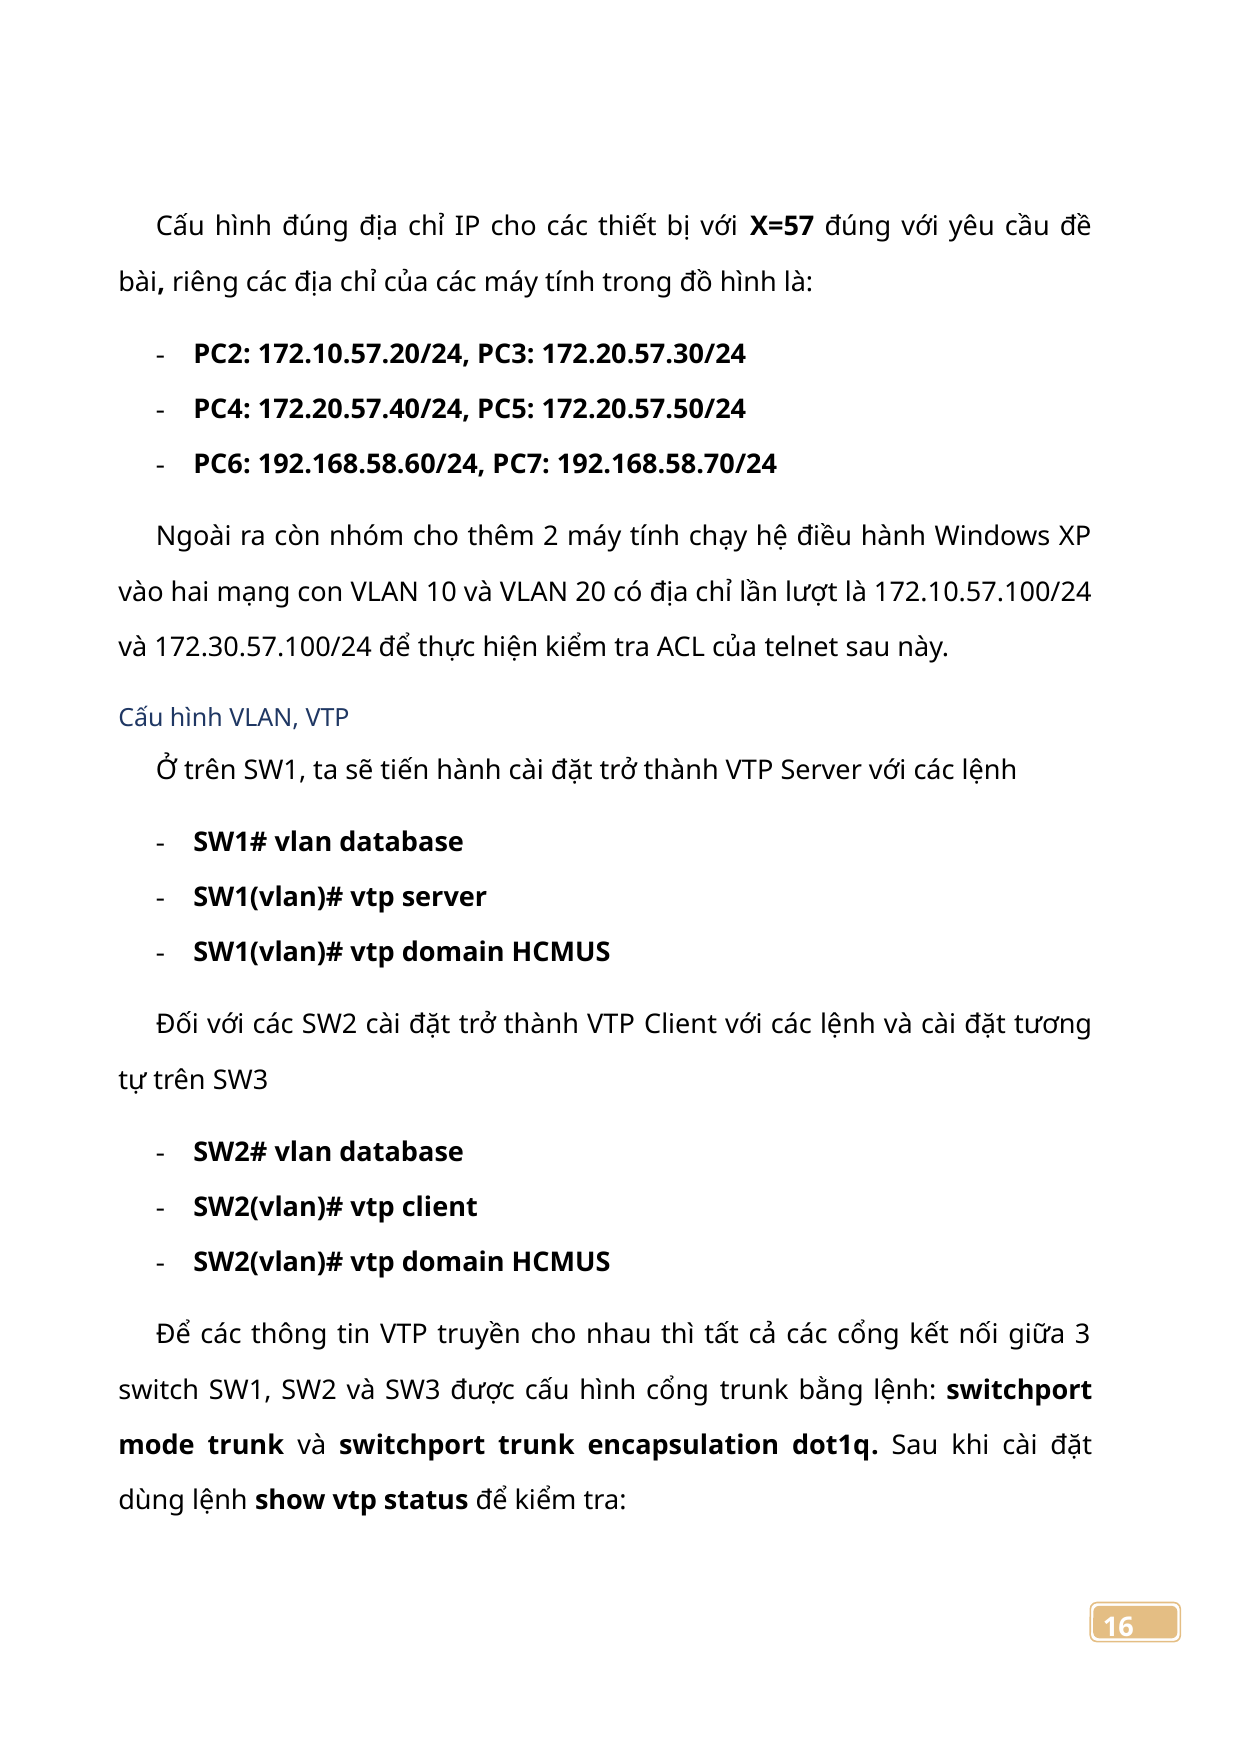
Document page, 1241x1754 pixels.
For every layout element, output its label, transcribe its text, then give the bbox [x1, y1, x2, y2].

list SW1# vlan database [156, 822, 1092, 859]
list SW2(vlan)# vtp client [156, 1187, 1092, 1224]
list SW2(vlan)# vtp domain HCMUS [156, 1243, 1092, 1280]
list SW2# vlan database [156, 1132, 1092, 1169]
list PC2: 172.10.57.20/24, PC3: 172.20.57.30/24 [156, 334, 1092, 371]
list PC4: 172.20.57.40/24, PC5: 172.20.57.50/24 [156, 389, 1092, 426]
list PC6: 192.168.58.60/24, PC7: 192.168.58.70/24 [156, 445, 1092, 482]
text Ngoài ra còn nhóm cho thêm 2 máy tính chạy hệ điều hành Windows XP vào hai mạng con VLAN 10 và VLAN 20 có địa chỉ lần lượt là 172.10.57.100/24 và 172.30.57.100/24 để thực hiện kiểm tra ACL của telnet sau này. [118, 517, 1092, 664]
subtitle Cấu hình VLAN, VTP [118, 699, 1092, 733]
list SW1(vlan)# vtp domain HCMUS [156, 933, 1092, 970]
text Đối với các SW2 cài đặt trở thành VTP Client với các lệnh và cài đặt tương tự trên SW3 [118, 1005, 1092, 1097]
text Cấu hình đúng địa chỉ IP cho các thiết bị với X=57 đúng với yêu cầu đề bài, riêng các địa chỉ của các máy tính trong đồ hình là: [118, 207, 1092, 299]
list SW1(vlan)# vtp server [156, 878, 1092, 914]
text Ở trên SW1, ta sẽ tiến hành cài đặt trở thành VTP Server với các lệnh [118, 750, 1092, 787]
text Để các thông tin VTP truyền cho nhau thì tất cả các cổng kết nối giữa 3 switch SW1, SW2 và SW3 được cấu hình cổng trunk bằng lệnh: switchport mode trunk và switchport trunk encapsulation dot1q. Sau khi cài đặt dùng lệnh show vtp status để kiểm tra: [118, 1315, 1092, 1518]
